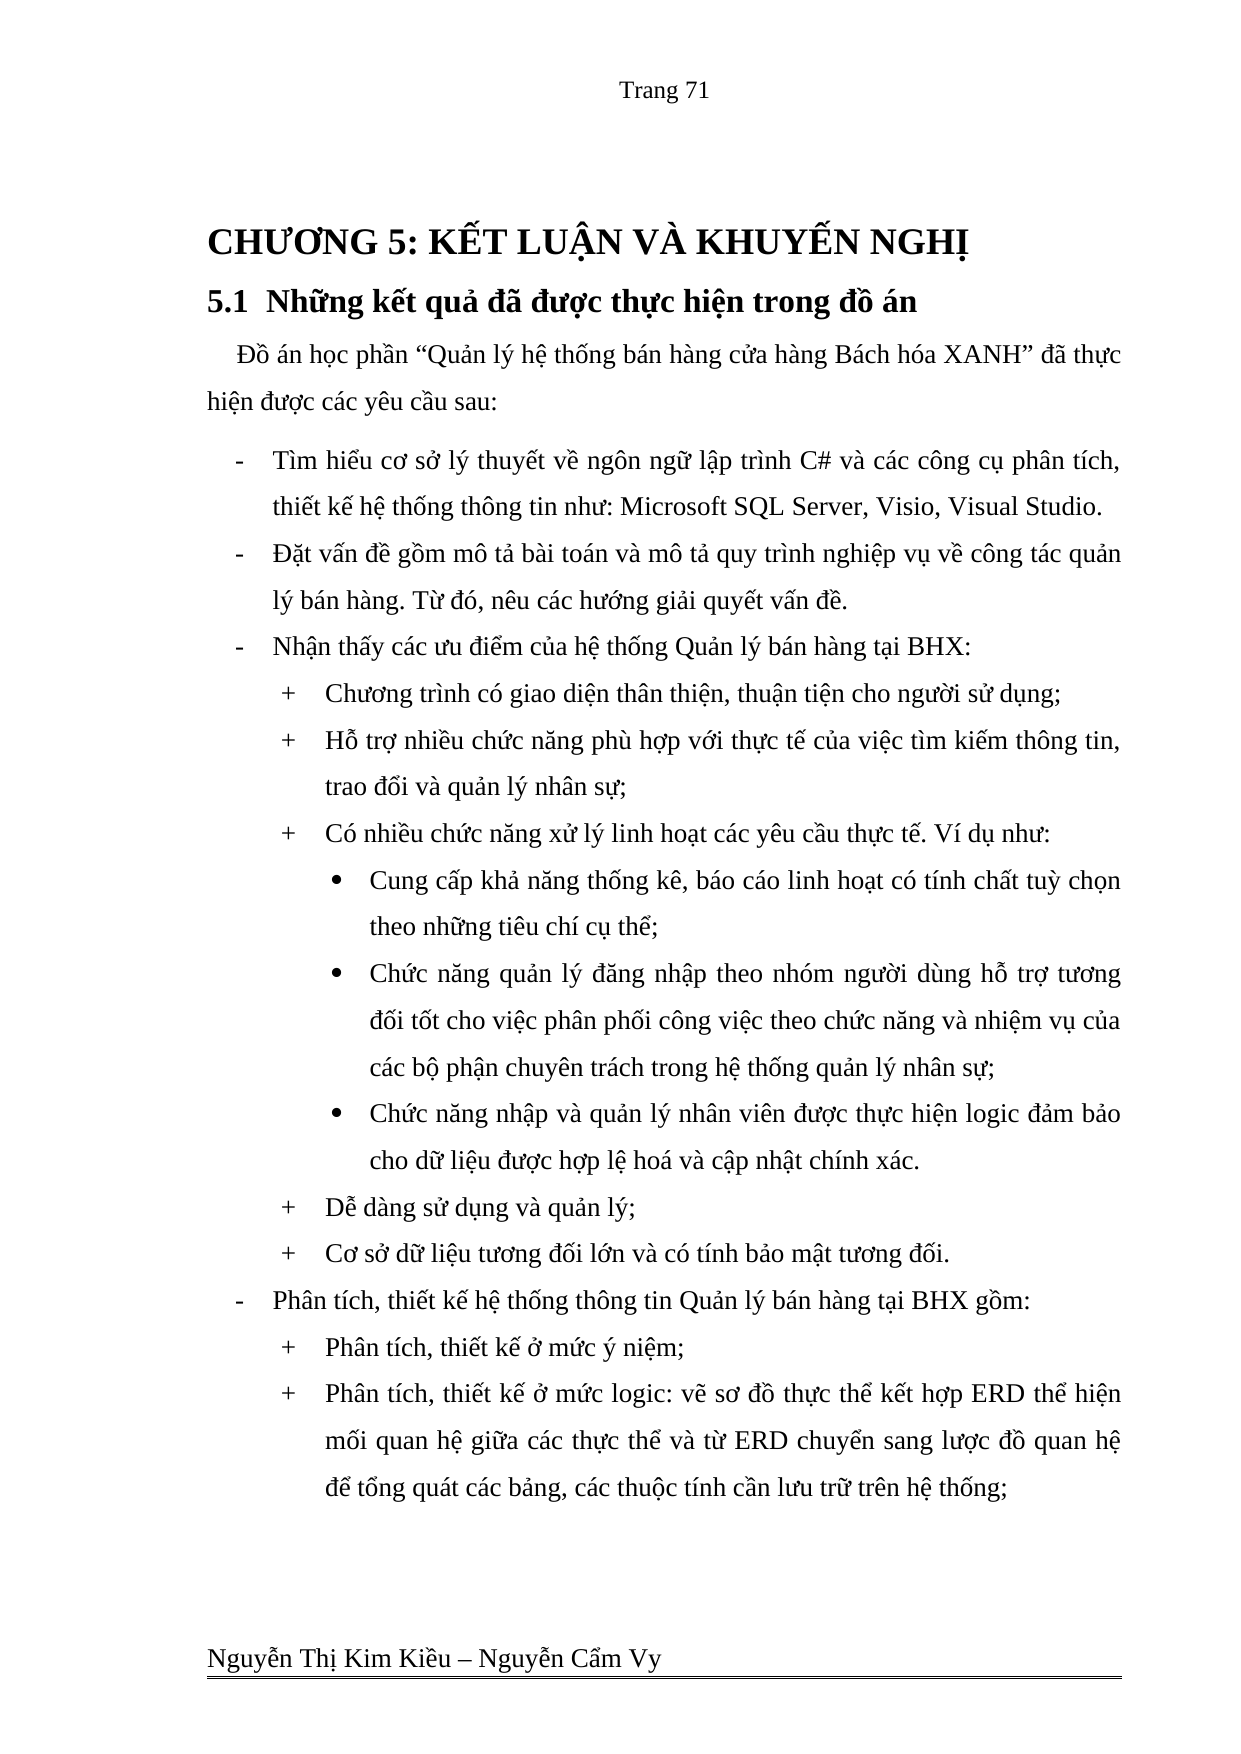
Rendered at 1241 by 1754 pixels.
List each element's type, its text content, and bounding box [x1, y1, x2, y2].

list Dễ dàng sử dụng và quản lý; [281, 1191, 1122, 1222]
list Nhận thấy các ưu điểm của hệ thống Quản lý bán hàng tại BHX: [235, 630, 1122, 662]
list Phân tích, thiết kế ở mức logic: vẽ sơ đồ thực thể kết hợp ERD thể hiện mối quan hệ giữa các thực thể và từ ERD chuyển sang lược đồ quan hệ để tổng quát các bảng, các thuộc tính cần lưu trữ trên hệ thống; [281, 1377, 1122, 1502]
list Phân tích, thiết kế hệ thống thông tin Quản lý bán hàng tại BHX gồm: [235, 1284, 1122, 1315]
list Tìm hiểu cơ sở lý thuyết về ngôn ngữ lập trình C# và các công cụ phân tích, thiết kế hệ thống thông tin như: Microsoft SQL Server, Visio, Visual Studio. [235, 444, 1122, 522]
list Chức năng nhập và quản lý nhân viên được thực hiện logic đảm bảo cho dữ liệu được hợp lệ hoá và cập nhật chính xác. [332, 1097, 1122, 1175]
subtitle CHƯƠNG 5: KẾT LUẬN VÀ KHUYẾN NGHỊ [207, 219, 1122, 262]
list Chức năng quản lý đăng nhập theo nhóm người dùng hỗ trợ tương đối tốt cho việc phân phối công việc theo chức năng và nhiệm vụ của các bộ phận chuyên trách trong hệ thống quản lý nhân sự; [332, 957, 1122, 1082]
list Cơ sở dữ liệu tương đối lớn và có tính bảo mật tương đối. [281, 1237, 1122, 1268]
list Đặt vấn đề gồm mô tả bài toán và mô tả quy trình nghiệp vụ về công tác quản lý bán hàng. Từ đó, nêu các hướng giải quyết vấn đề. [235, 537, 1122, 615]
text Đồ án học phần “Quản lý hệ thống bán hàng cửa hàng Bách hóa XANH” đã thực hiện được các yêu cầu sau: [207, 338, 1122, 416]
list Chương trình có giao diện thân thiện, thuận tiện cho người sử dụng; [281, 677, 1122, 708]
list Phân tích, thiết kế ở mức ý niệm; [281, 1331, 1122, 1362]
list Cung cấp khả năng thống kê, báo cáo linh hoạt có tính chất tuỳ chọn theo những tiêu chí cụ thể; [332, 864, 1122, 942]
list Hỗ trợ nhiều chức năng phù hợp với thực tế của việc tìm kiếm thông tin, trao đổi và quản lý nhân sự; [281, 724, 1122, 802]
subtitle Những kết quả đã được thực hiện trong đồ án [207, 281, 1122, 320]
list Có nhiều chức năng xử lý linh hoạt các yêu cầu thực tế. Ví dụ như: [281, 817, 1122, 848]
